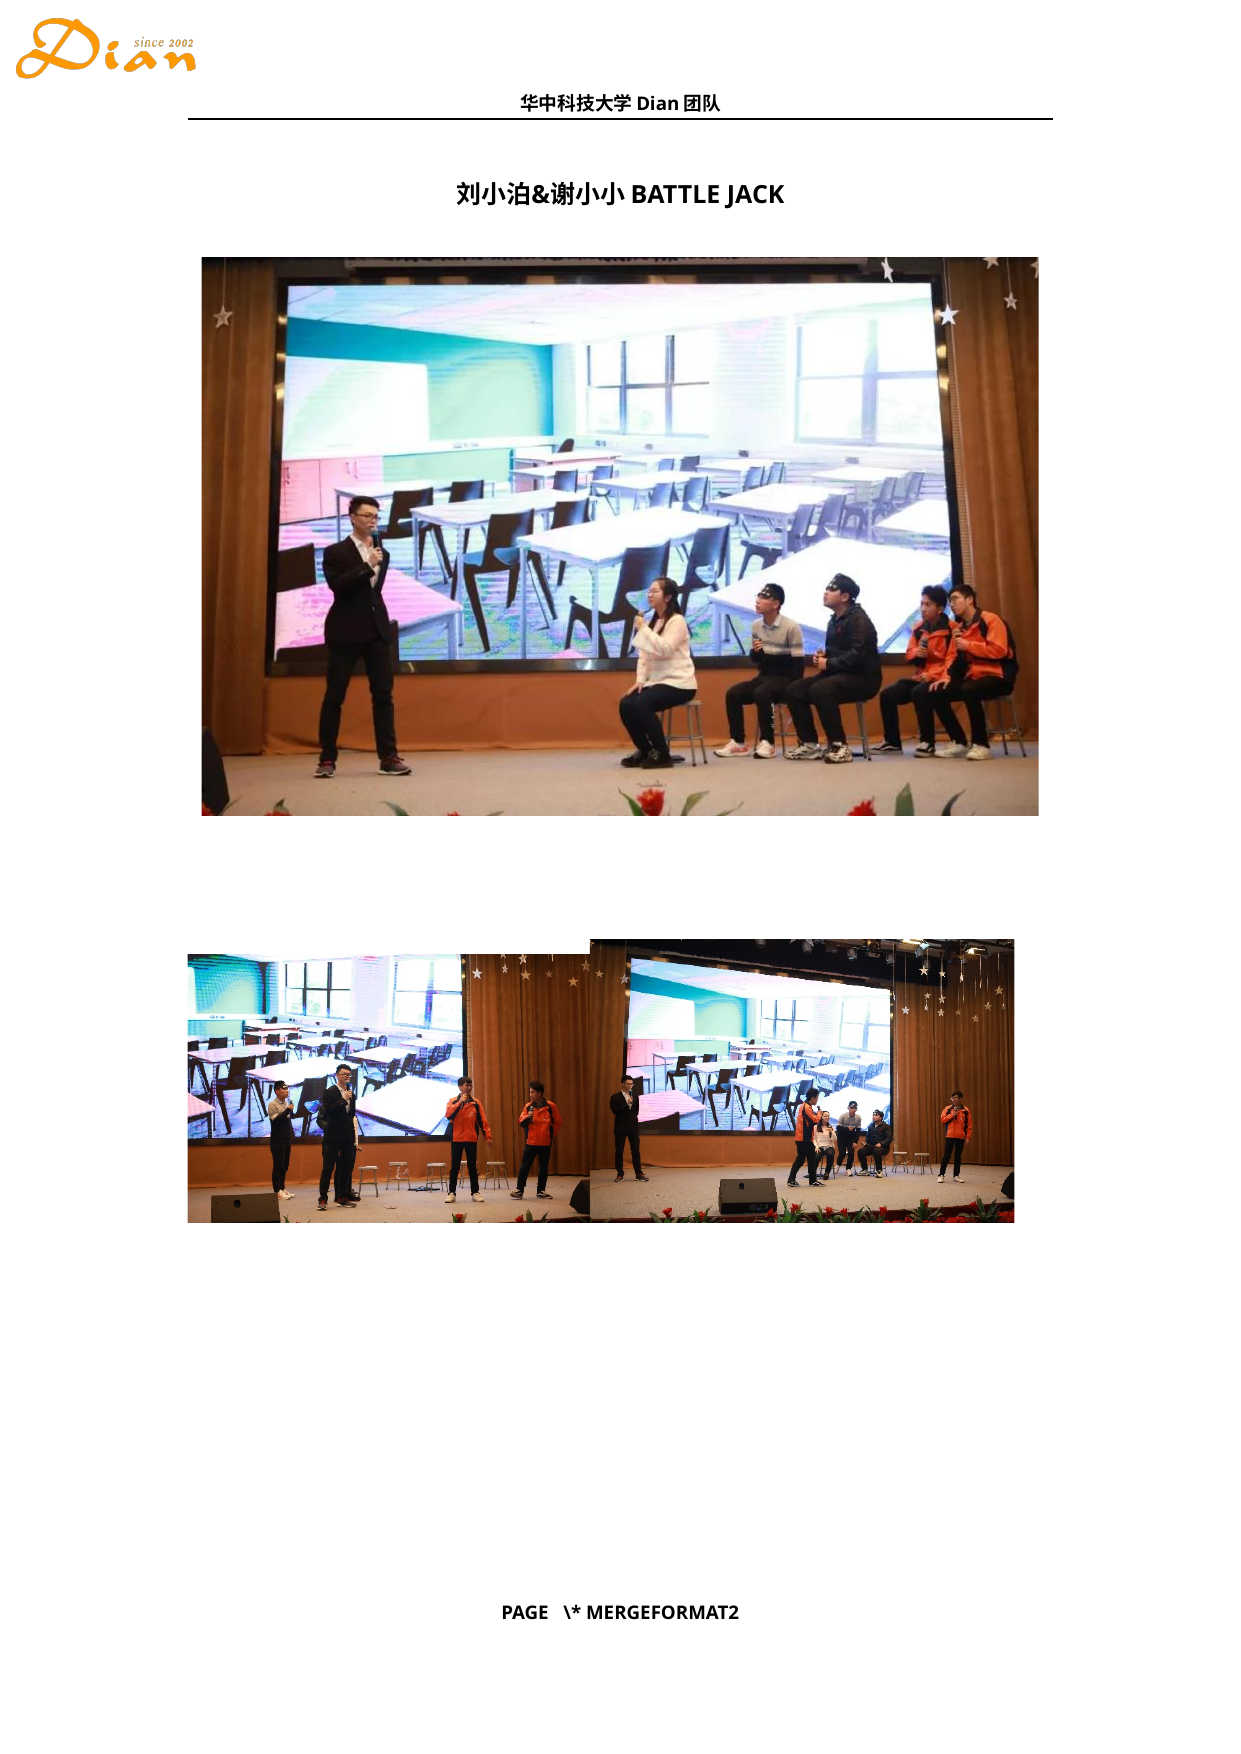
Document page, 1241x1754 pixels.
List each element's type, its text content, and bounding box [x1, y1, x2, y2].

picture [201, 257, 1039, 816]
picture [187, 939, 1015, 1223]
picture [4, 4, 207, 88]
text 刘小泊&谢小小 BATTLE JACK [187, 160, 1053, 225]
